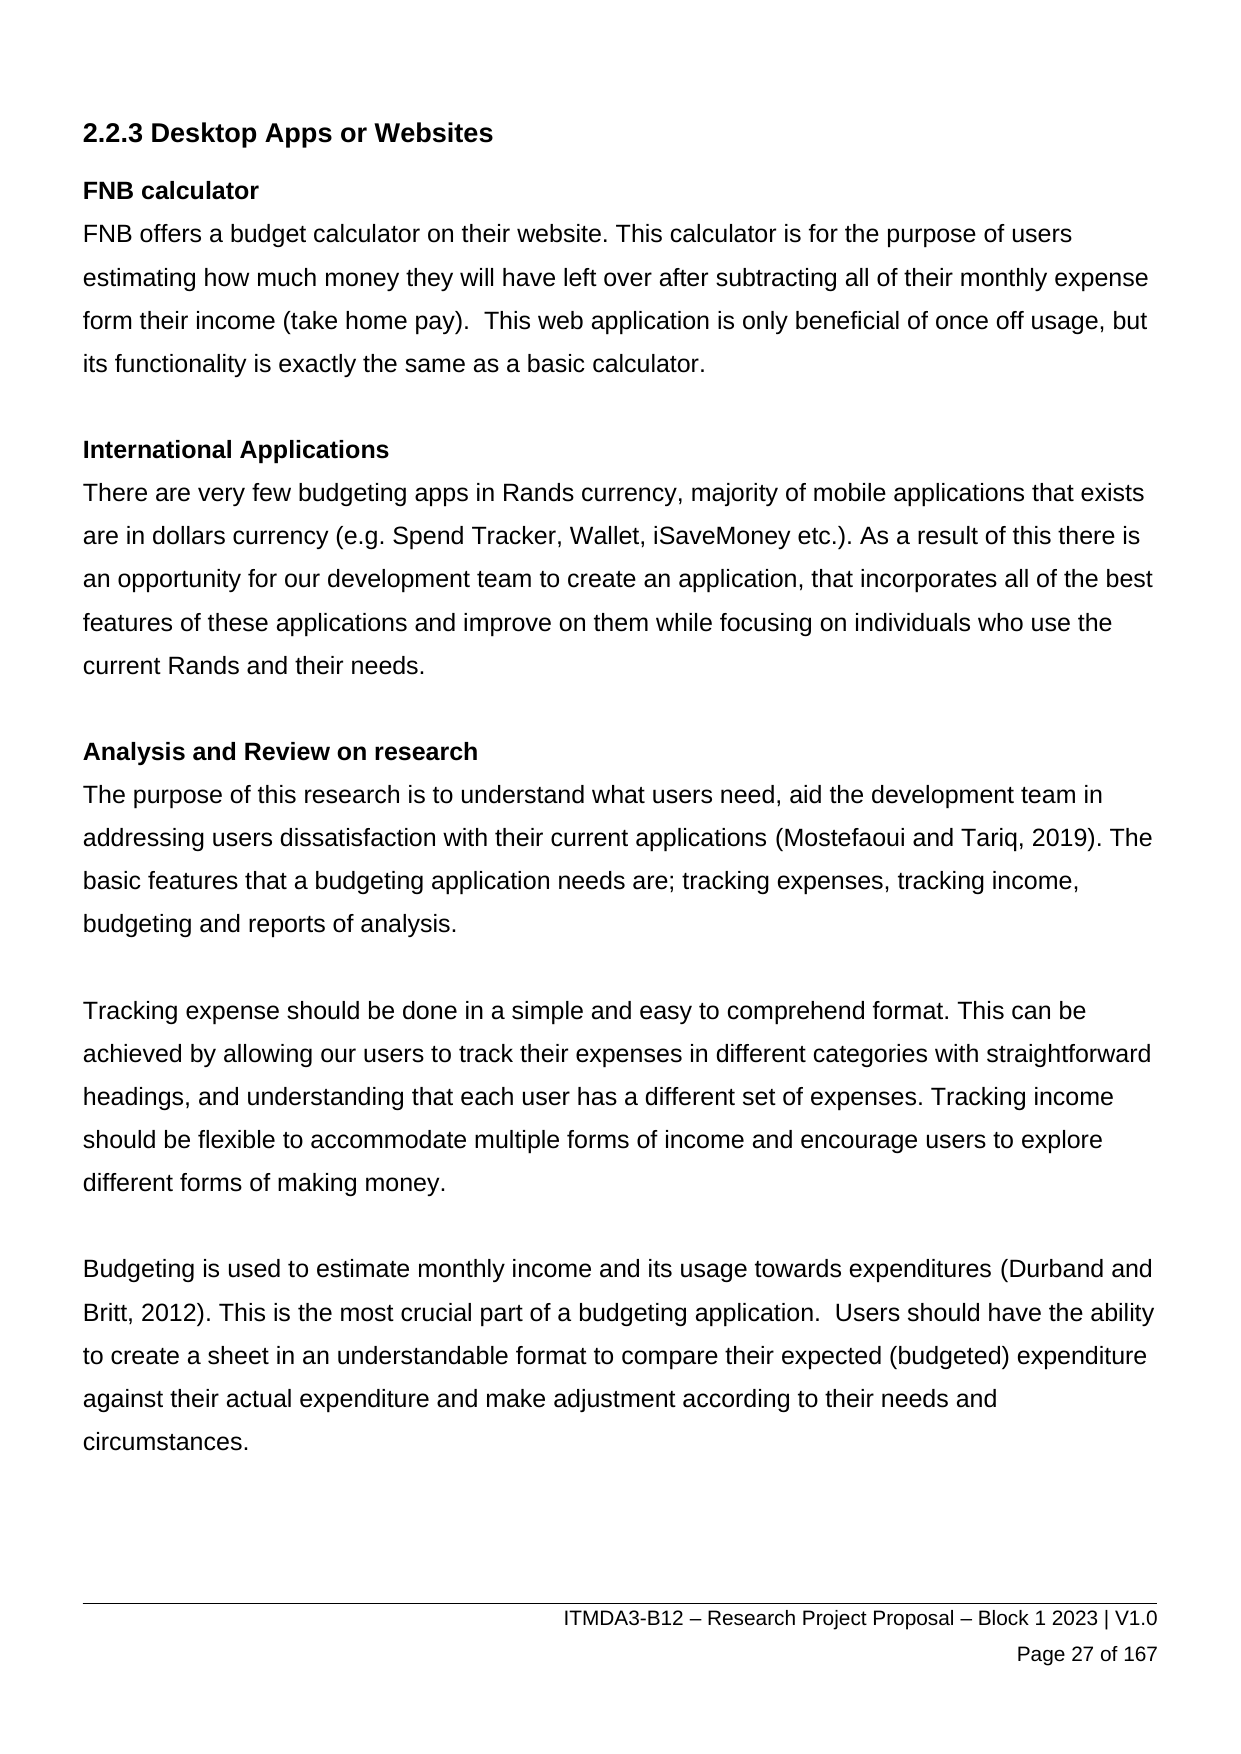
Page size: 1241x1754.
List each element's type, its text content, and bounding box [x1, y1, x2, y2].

text The purpose of this research is to understand what users need, aid the development team in addressing users dissatisfaction with their current applications (Mostefaoui and Tariq, 2019). The basic features that a budgeting application needs are; tracking expenses, tracking income, budgeting and reports of analysis. [83, 780, 1157, 938]
text FNB calculator [83, 176, 1157, 205]
text Budgeting is used to estimate monthly income and its usage towards expenditures (Durband and Britt, 2012). This is the most crucial part of a budgeting application. Users should have the ability to create a sheet in an understandable format to compare their expected (budgeted) expenditure against their actual expenditure and make adjustment according to their needs and circumstances. [83, 1254, 1157, 1456]
text Tracking expense should be done in a simple and easy to comprehend format. This can be achieved by allowing our users to track their expenses in different categories with straightforward headings, and understanding that each user has a different set of expenses. Tracking income should be flexible to accommodate multiple forms of income and encourage users to explore different forms of making money. [83, 996, 1157, 1197]
text FNB offers a budget calculator on their website. This calculator is for the purpose of users estimating how much money they will have left over after subtracting all of their monthly expense form their income (take home pay). This web application is only beneficial of once off usage, but its functionality is exactly the same as a basic calculator. [83, 219, 1157, 377]
subtitle 2.2.3 Desktop Apps or Websites [83, 117, 1157, 148]
text International Applications [83, 435, 1157, 464]
text There are very few budgeting apps in Rands currency, majority of mobile applications that exists are in dollars currency (e.g. Spend Tracker, Wallet, iSaveMoney etc.). As a result of this there is an opportunity for our development team to create an application, that incorporates all of the best features of these applications and improve on them while focusing on individuals who use the current Rands and their needs. [83, 478, 1157, 679]
text Analysis and Review on research [83, 737, 1157, 766]
